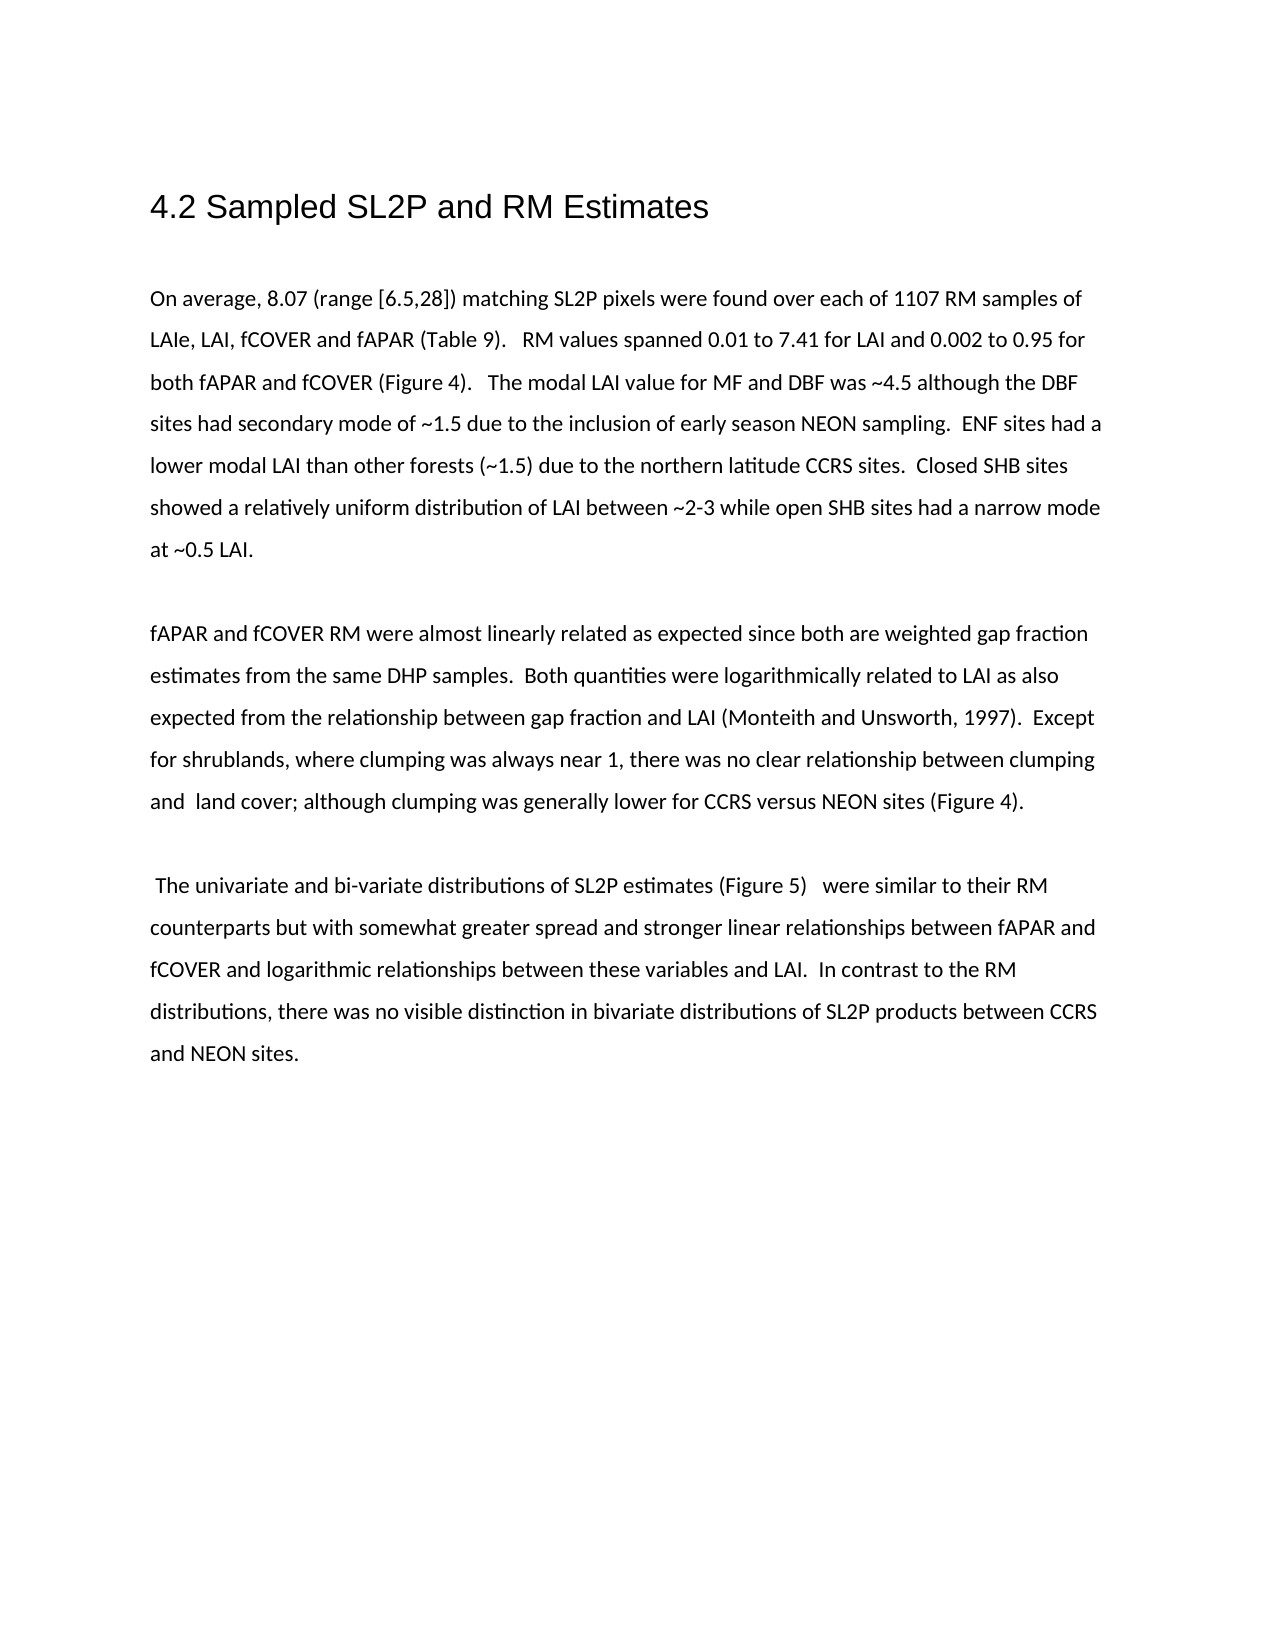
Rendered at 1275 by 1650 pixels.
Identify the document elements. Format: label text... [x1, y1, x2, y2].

subtitle 4.2 Sampled SL2P and RM Estimates [150, 187, 1125, 226]
text On average, 8.07 (range [6.5,28]) matching SL2P pixels were found over each of 1107 RM samples of LAIe, LAI, fCOVER and fAPAR (Table 9). RM values spanned 0.01 to 7.41 for LAI and 0.002 to 0.95 for both fAPAR and fCOVER (Figure 4). The modal LAI value for MF and DBF was ~4.5 although the DBF sites had secondary mode of ~1.5 due to the inclusion of early season NEON sampling. ENF sites had a lower modal LAI than other forests (~1.5) due to the northern latitude CCRS sites. Closed SHB sites showed a relatively uniform distribution of LAI between ~2-3 while open SHB sites had a narrow mode at ~0.5 LAI. [150, 284, 1125, 563]
text The univariate and bi-variate distributions of SL2P estimates (Figure 5) were similar to their RM counterparts but with somewhat greater spread and stronger linear relationships between fAPAR and fCOVER and logarithmic relationships between these variables and LAI. In contrast to the RM distributions, there was no visible distinction in bivariate distributions of SL2P products between CCRS and NEON sites. [150, 871, 1125, 1067]
text fAPAR and fCOVER RM were almost linearly related as expected since both are weighted gap fraction estimates from the same DHP samples. Both quantities were logarithmically related to LAI as also expected from the relationship between gap fraction and LAI (Monteith and Unsworth, 1997). Except for shrublands, where clumping was always near 1, there was no clear relationship between clumping and land cover; although clumping was generally lower for CCRS versus NEON sites (Figure 4). [150, 619, 1125, 815]
